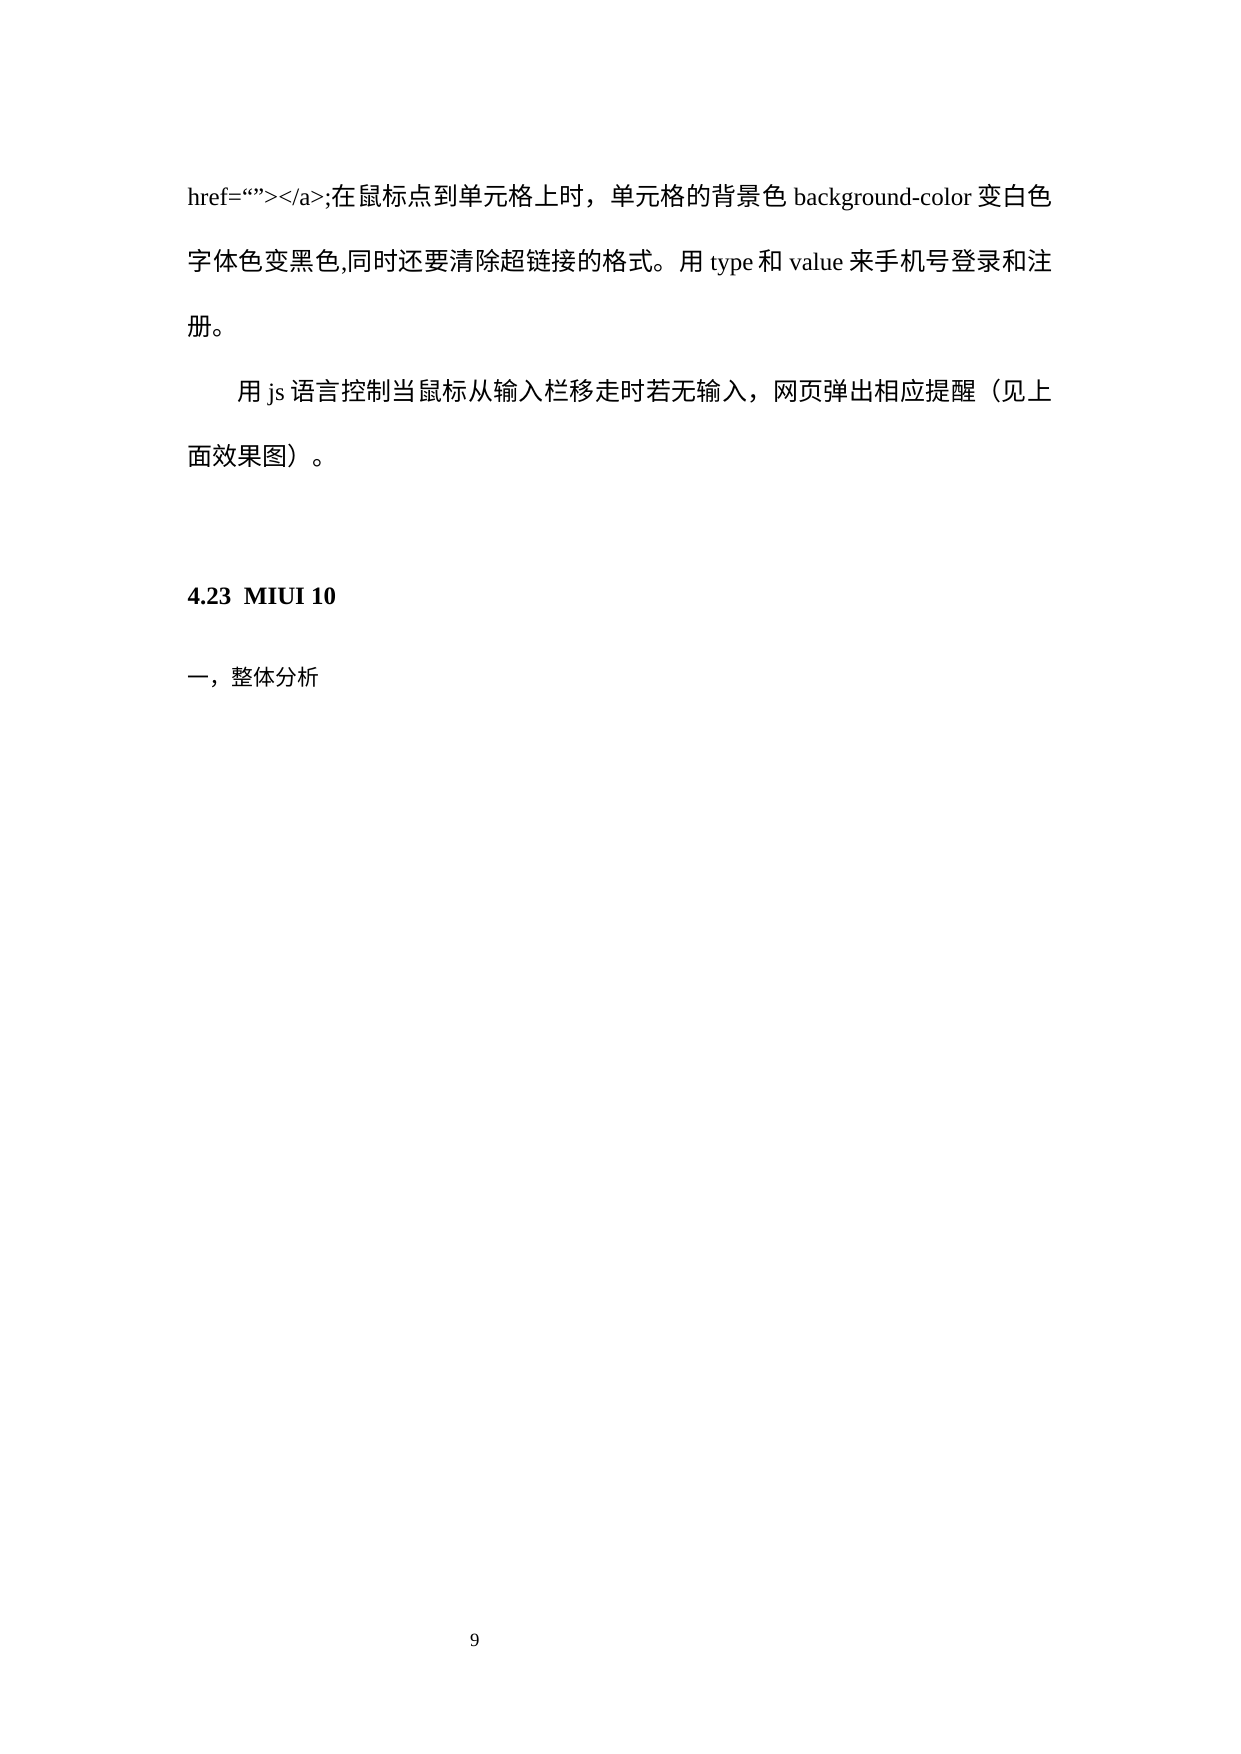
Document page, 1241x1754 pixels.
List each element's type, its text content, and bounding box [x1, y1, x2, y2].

text 一，整体分析 [187, 659, 1053, 692]
list 用js语言控制当鼠标从输入栏移走时若无输入，网页弹出相应提醒（见上面效果图）。 [187, 357, 1053, 487]
subtitle 4.23 MIUI 10 [187, 579, 1053, 612]
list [187, 162, 1053, 357]
